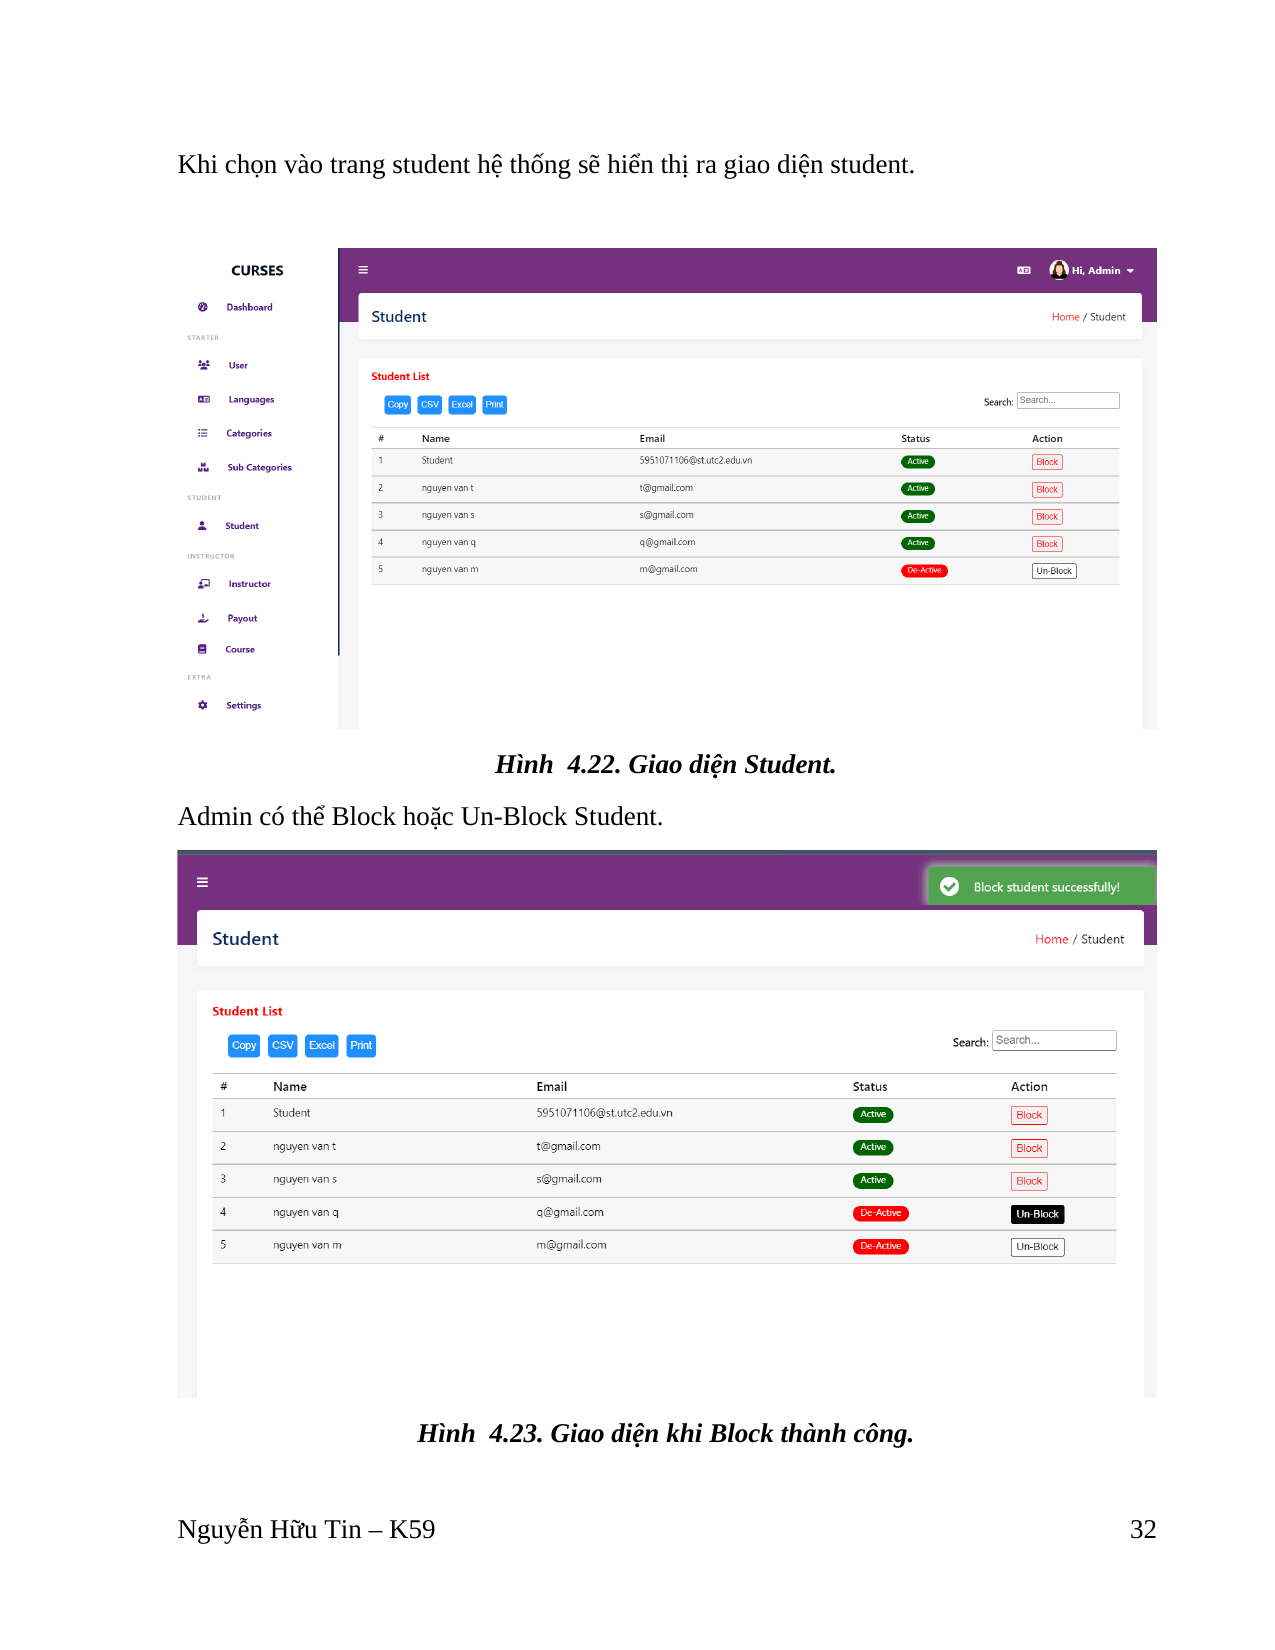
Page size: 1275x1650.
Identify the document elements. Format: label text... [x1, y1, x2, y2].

text Khi chọn vào trang student hệ thống sẽ hiển thị ra giao diện student. [177, 148, 1157, 179]
picture [177, 850, 1157, 1398]
text Admin có thể Block hoặc Un-Block Student. [177, 800, 1157, 831]
picture [177, 248, 1157, 729]
